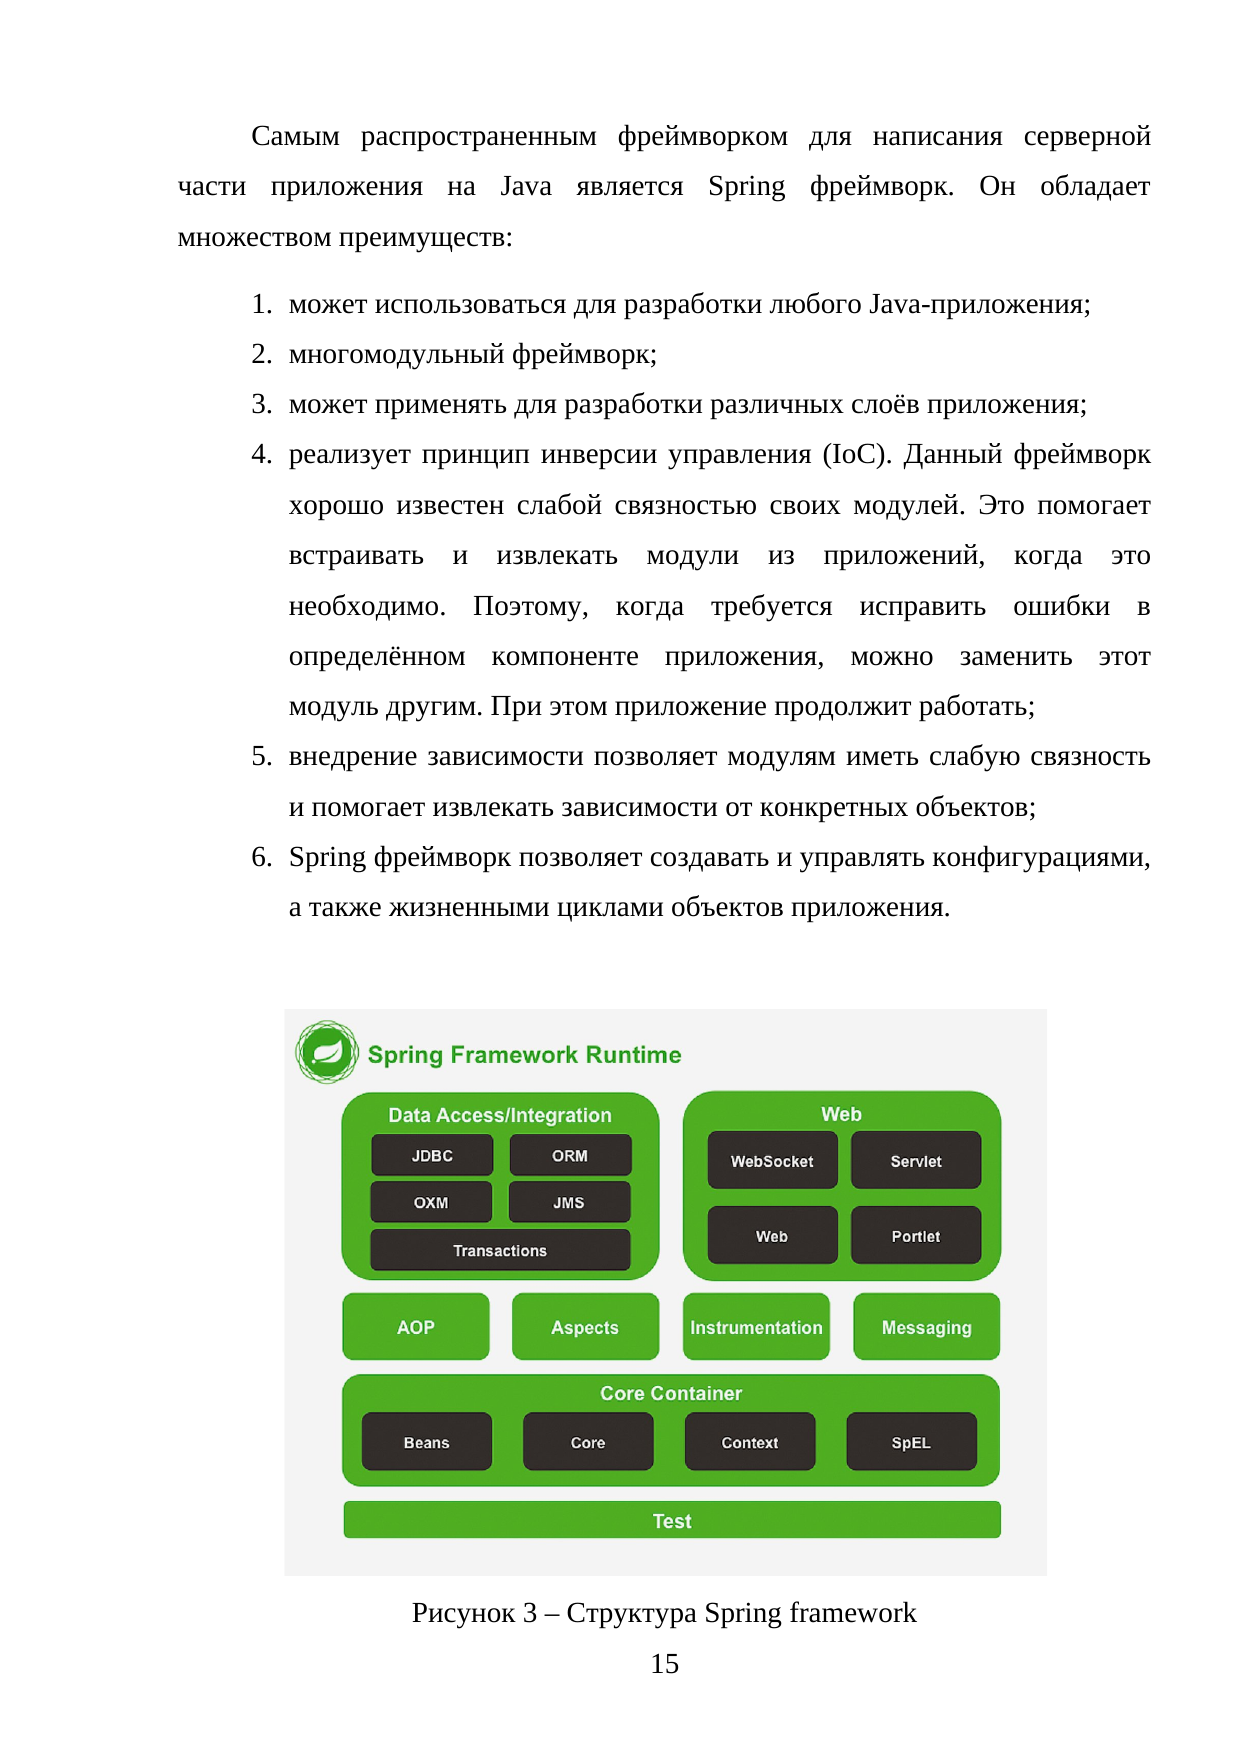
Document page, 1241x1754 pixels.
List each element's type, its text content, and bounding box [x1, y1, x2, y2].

picture [281, 1009, 1048, 1576]
list Spring фреймворк позволяет создавать и управлять конфигурациями, а также жизненными циклами объектов приложения. [251, 839, 1152, 923]
list многомодульный фреймворк; [251, 336, 1152, 369]
list может применять для разработки различных слоёв приложения; [251, 386, 1152, 420]
list реализует принцип инверсии управления (IoC). Данный фреймворк хорошо известен слабой связностью своих модулей. Это помогает встраивать и извлекать модули из приложений, когда это необходимо. Поэтому, когда требуется исправить ошибки в определённом компоненте приложения, можно заменить этот модуль другим. При этом приложение продолжит работать; [251, 437, 1152, 722]
list может использоваться для разработки любого Java-приложения; [251, 286, 1152, 319]
text Самым распространенным фреймворком для написания серверной части приложения на Java является Spring фреймворк. Он обладает множеством преимуществ: [177, 118, 1152, 252]
text Рисунок 3 – Структура Spring framework [177, 1595, 1152, 1629]
list внедрение зависимости позволяет модулям иметь слабую связность и помогает извлекать зависимости от конкретных объектов; [251, 738, 1152, 822]
